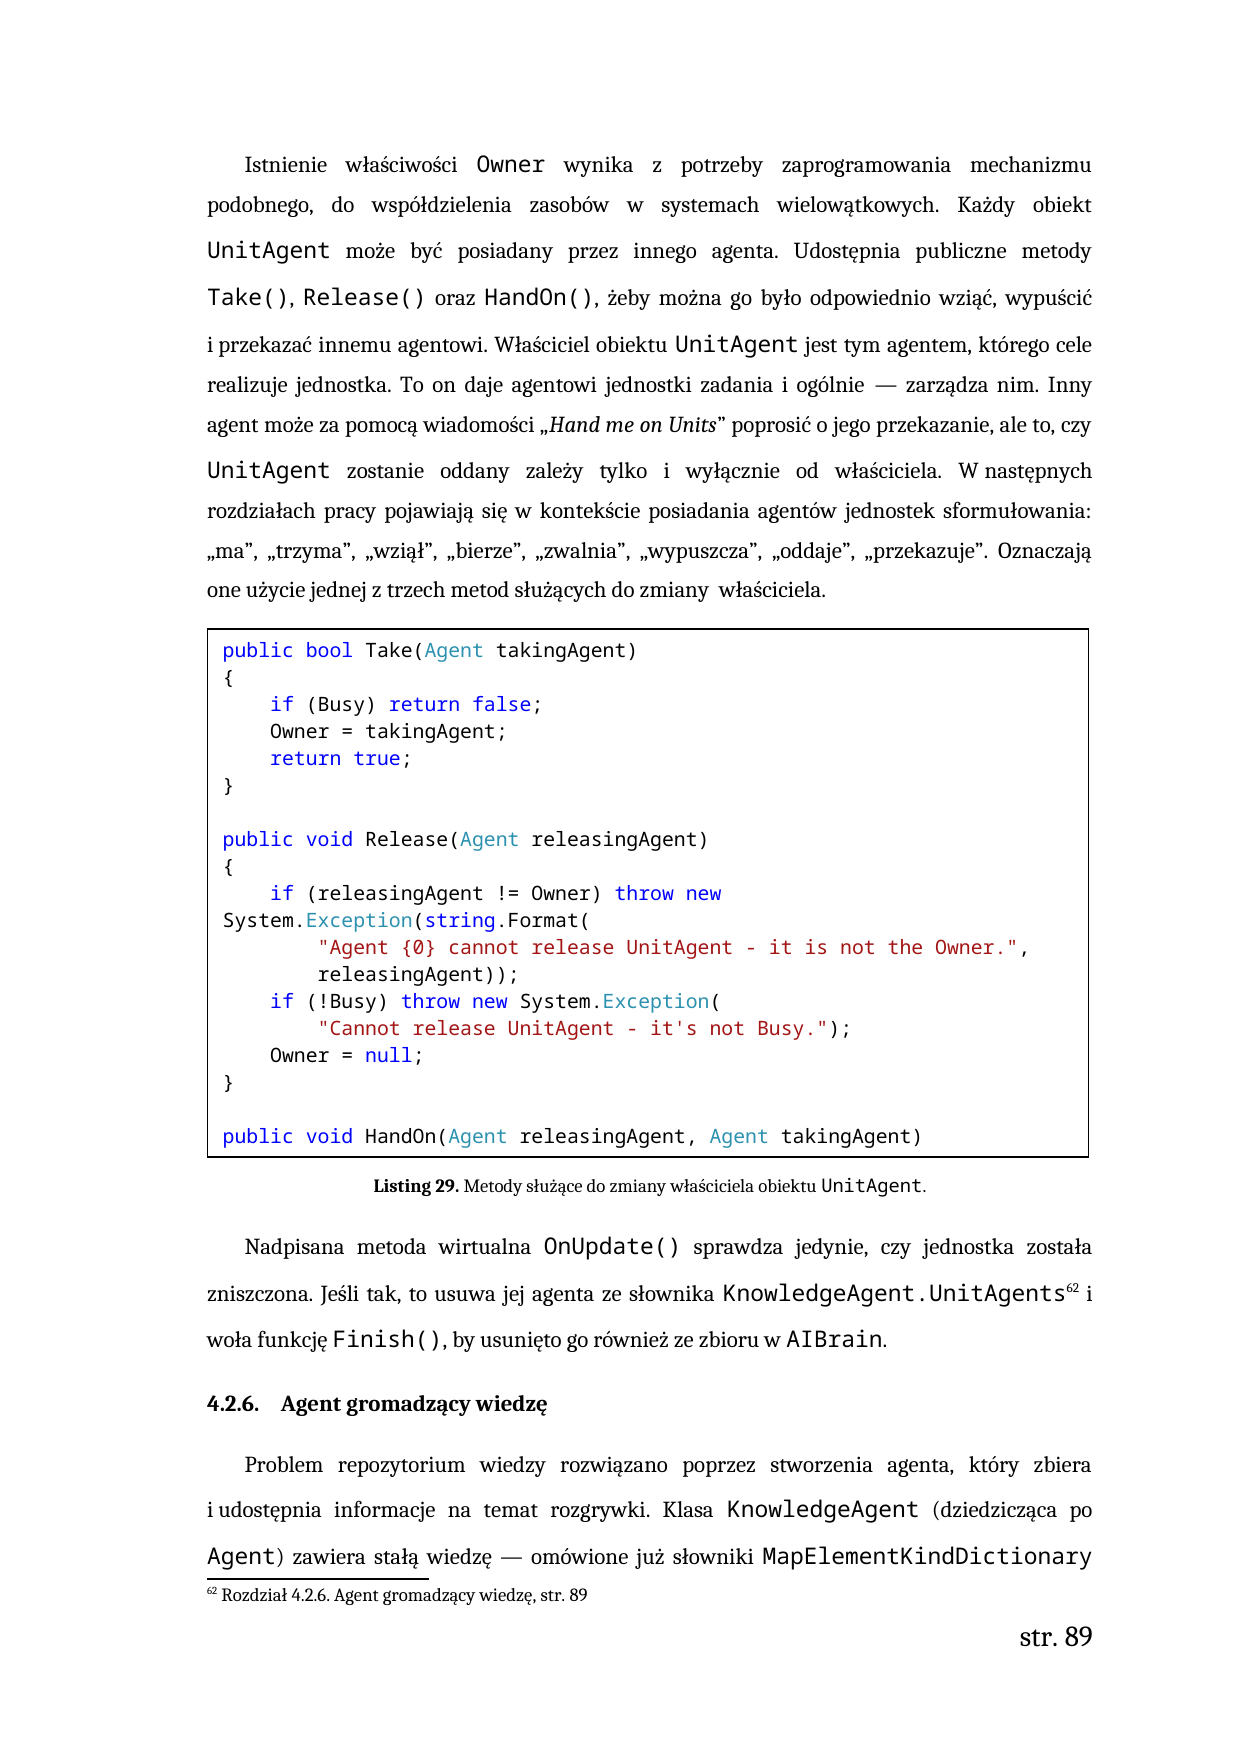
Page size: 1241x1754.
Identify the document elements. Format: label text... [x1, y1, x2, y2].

text Istnienie właściwości Owner wynika z potrzeby zaprogramowania mechanizmu podobnego, do współdzielenia zasobów w systemach wielowątkowych. Każdy obiekt UnitAgent może być posiadany przez innego agenta. Udostępnia publiczne metody Take(), Release() oraz HandOn(), żeby można go było odpowiednio wziąć, wypuścić i przekazać innemu agentowi. Właściciel obiektu UnitAgent jest tym agentem, którego cele realizuje jednostka. To on daje agentowi jednostki zadania i ogólnie — zarządza nim. Inny agent może za pomocą wiadomości „Hand me on Units” poprosić o jego przekazanie, ale to, czy UnitAgent zostanie oddany zależy tylko i wyłącznie od właściciela. W następnych rozdziałach pracy pojawiają się w kontekście posiadania agentów jednostek sformułowania: „ma”, „trzyma”, „wziął”, „bierze”, „zwalnia”, „wypuszcza”, „oddaje”, „przekazuje”. Oznaczają one użycie jednej z trzech metod służących do zmiany właściciela. [207, 148, 1092, 603]
subtitle Agent gromadzący wiedzę [207, 1391, 1092, 1417]
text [207, 1451, 1092, 1571]
text Listing 29. Metody służące do zmiany właściciela obiektu UnitAgent. [207, 1173, 1092, 1198]
text Nadpisana metoda wirtualna OnUpdate() sprawdza jedynie, czy jednostka została zniszczona. Jeśli tak, to usuwa jej agenta ze słownika KnowledgeAgent.UnitAgents i woła funkcję Finish(), by usunięto go również ze zbioru w AIBrain. [207, 1229, 1092, 1354]
